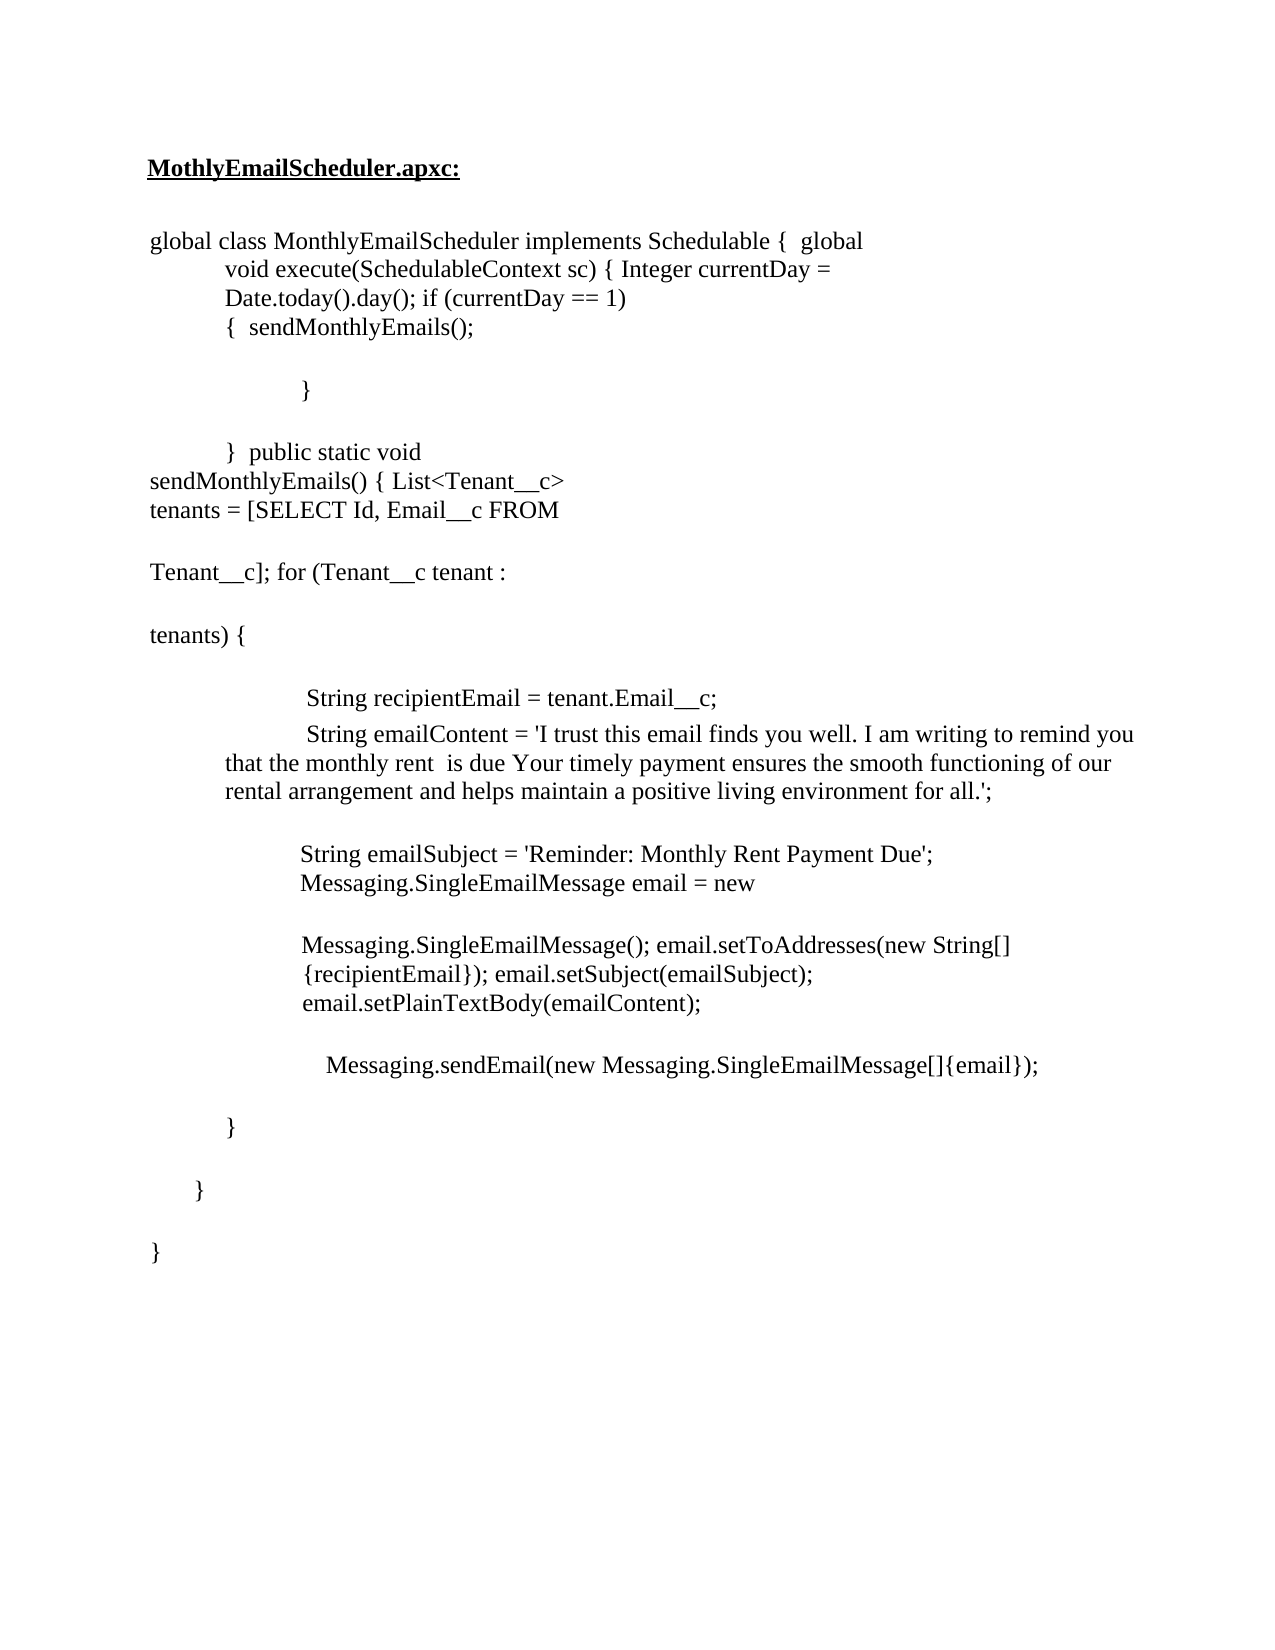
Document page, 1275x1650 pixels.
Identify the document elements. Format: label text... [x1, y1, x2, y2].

text Messaging.SingleEmailMessage(); email.setToAddresses(new String[]{recipientEmail}); email.setSubject(emailSubject); email.setPlainTextBody(emailContent); [301, 930, 1189, 1017]
text String emailContent = 'I trust this email finds you well. I am writing to remind you that the monthly rent is due Your timely payment ensures the smooth functioning of our rental arrangement and helps maintain a positive living environment for all.'; [225, 719, 1171, 805]
text String recipientEmail = tenant.Email__c; [300, 683, 1189, 711]
text } [149, 1237, 1189, 1266]
text tenants) { [149, 620, 1189, 649]
text String emailSubject = 'Reminder: Monthly Rent Payment Due'; [300, 839, 1189, 868]
text Messaging.SingleEmailMessage email = new [300, 868, 1189, 896]
text Messaging.sendEmail(new Messaging.SingleEmailMessage[]{email}); [148, 1050, 1039, 1079]
text MothlyEmailScheduler.apxc: [147, 153, 1189, 182]
text } [149, 1175, 1189, 1203]
text } [300, 375, 1189, 403]
text Tenant__c]; for (Tenant__c tenant : [149, 557, 1189, 586]
text global class MonthlyEmailScheduler implements Schedulable { global void execute(SchedulableContext sc) { Integer currentDay = Date.today().day(); if (currentDay == 1) { sendMonthlyEmails(); [149, 226, 864, 341]
text } [225, 1112, 1189, 1141]
text } public static void sendMonthlyEmails() { List<Tenant__c> tenants = [SELECT Id, Email__c FROM [149, 437, 640, 523]
